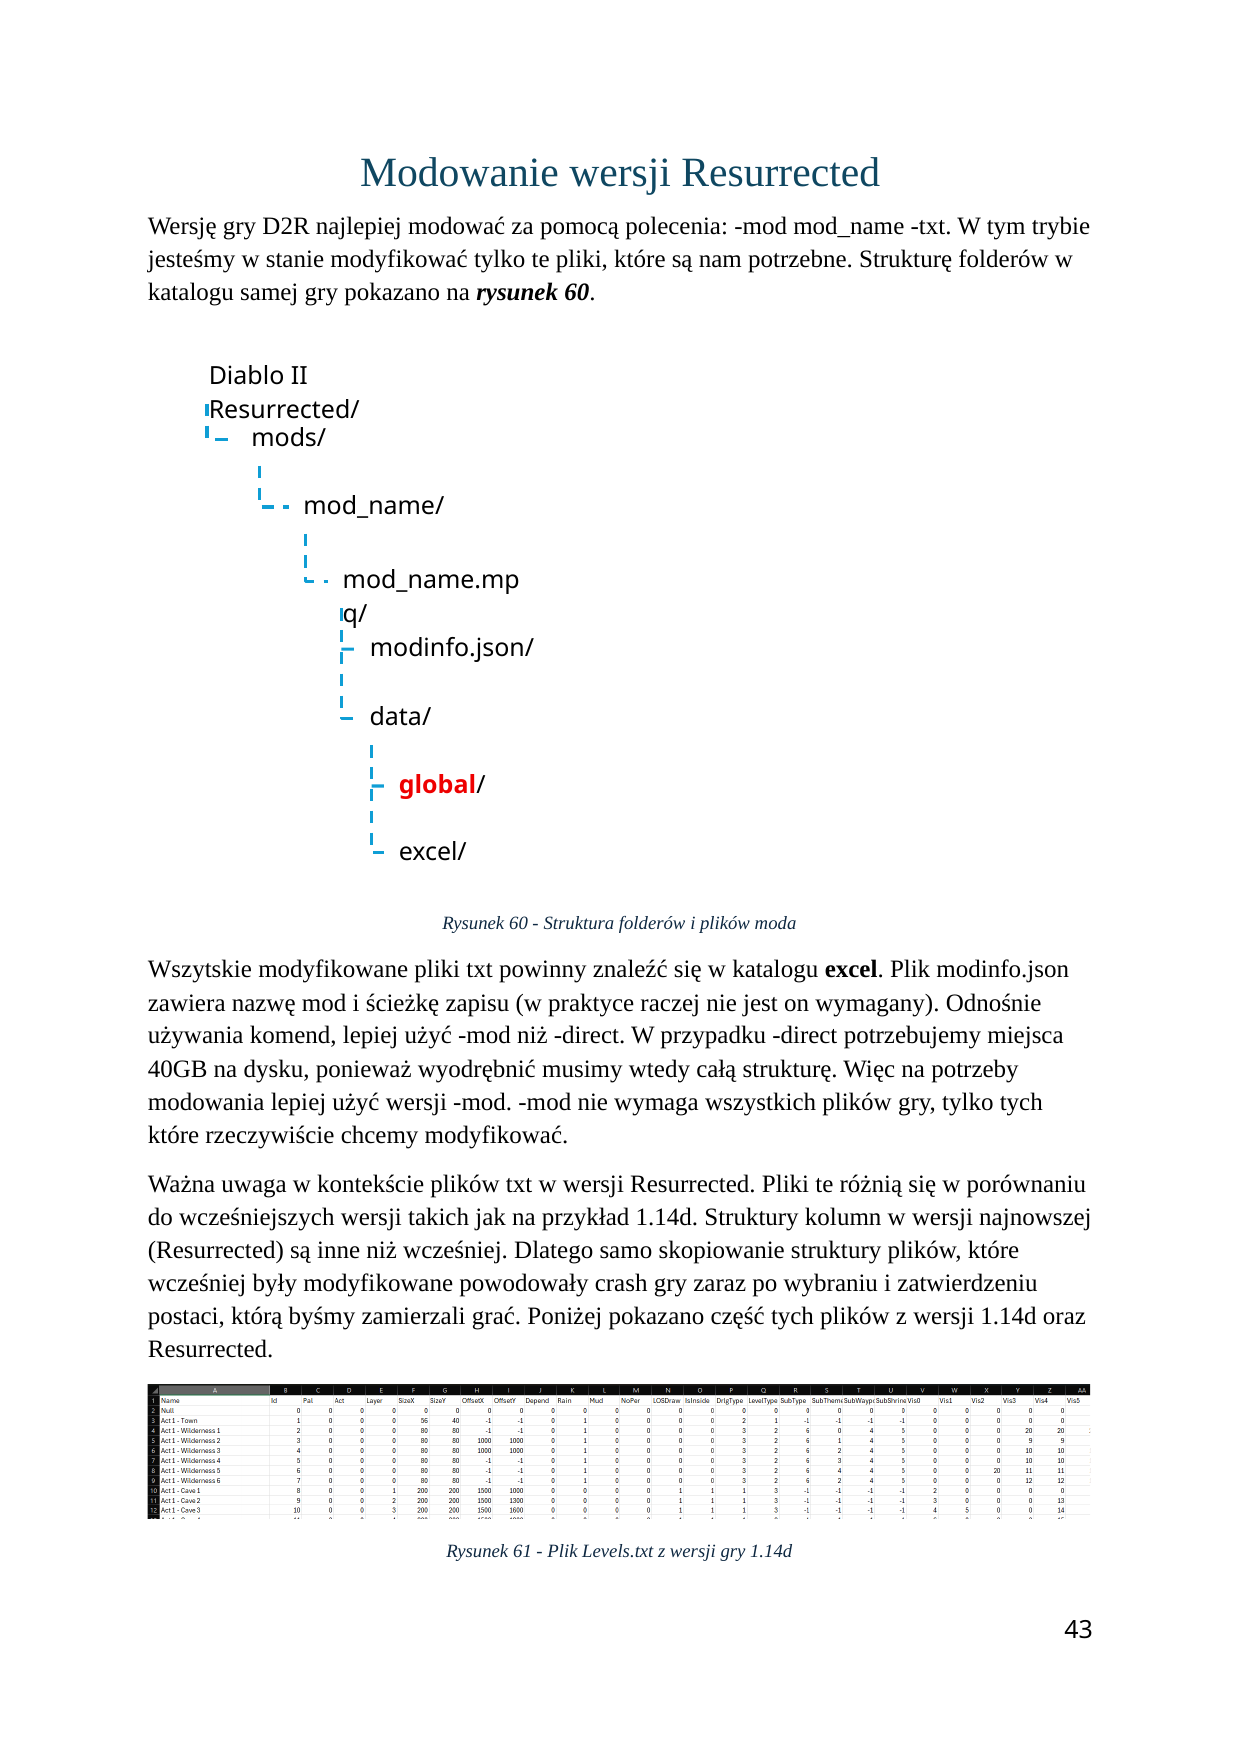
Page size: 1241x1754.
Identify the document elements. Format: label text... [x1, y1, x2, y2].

subtitle Modowanie wersji Resurrected [148, 148, 1093, 196]
text Wersję gry D2R najlepiej modować za pomocą polecenia: -mod mod_name -txt. W tym trybie jesteśmy w stanie modyfikować tylko te pliki, które są nam potrzebne. Strukturę folderów w katalogu samej gry pokazano na rysunek 60. [148, 211, 1093, 306]
text Rysunek 60 - Struktura folderów i plików moda [148, 912, 1093, 934]
text Ważna uwaga w kontekście plików txt w wersji Resurrected. Pliki te różnią się w porównaniu do wcześniejszych wersji takich jak na przykład 1.14d. Struktury kolumn w wersji najnowszej (Resurrected) są inne niż wcześniej. Dlatego samo skopiowanie struktury plików, które wcześniej były modyfikowane powodowały crash gry zaraz po wybraniu i zatwierdzeniu postaci, którą byśmy zamierzali grać. Poniżej pokazano część tych plików z wersji 1.14d oraz Resurrected. [148, 1169, 1093, 1363]
picture [147, 1384, 1091, 1519]
text Rysunek 61 - Plik Levels.txt z wersji gry 1.14d [148, 1540, 1093, 1562]
text Wszytskie modyfikowane pliki txt powinny znaleźć się w katalogu excel. Plik modinfo.json zawiera nazwę mod i ścieżkę zapisu (w praktyce raczej nie jest on wymagany). Odnośnie używania komend, lepiej użyć -mod niż -direct. W przypadku -direct potrzebujemy miejsca 40GB na dysku, ponieważ wyodrębnić musimy wtedy całą strukturę. Więc na potrzeby modowania lepiej użyć wersji -mod. -mod nie wymaga wszystkich plików gry, tylko tych które rzeczywiście chcemy modyfikować. [148, 954, 1093, 1148]
